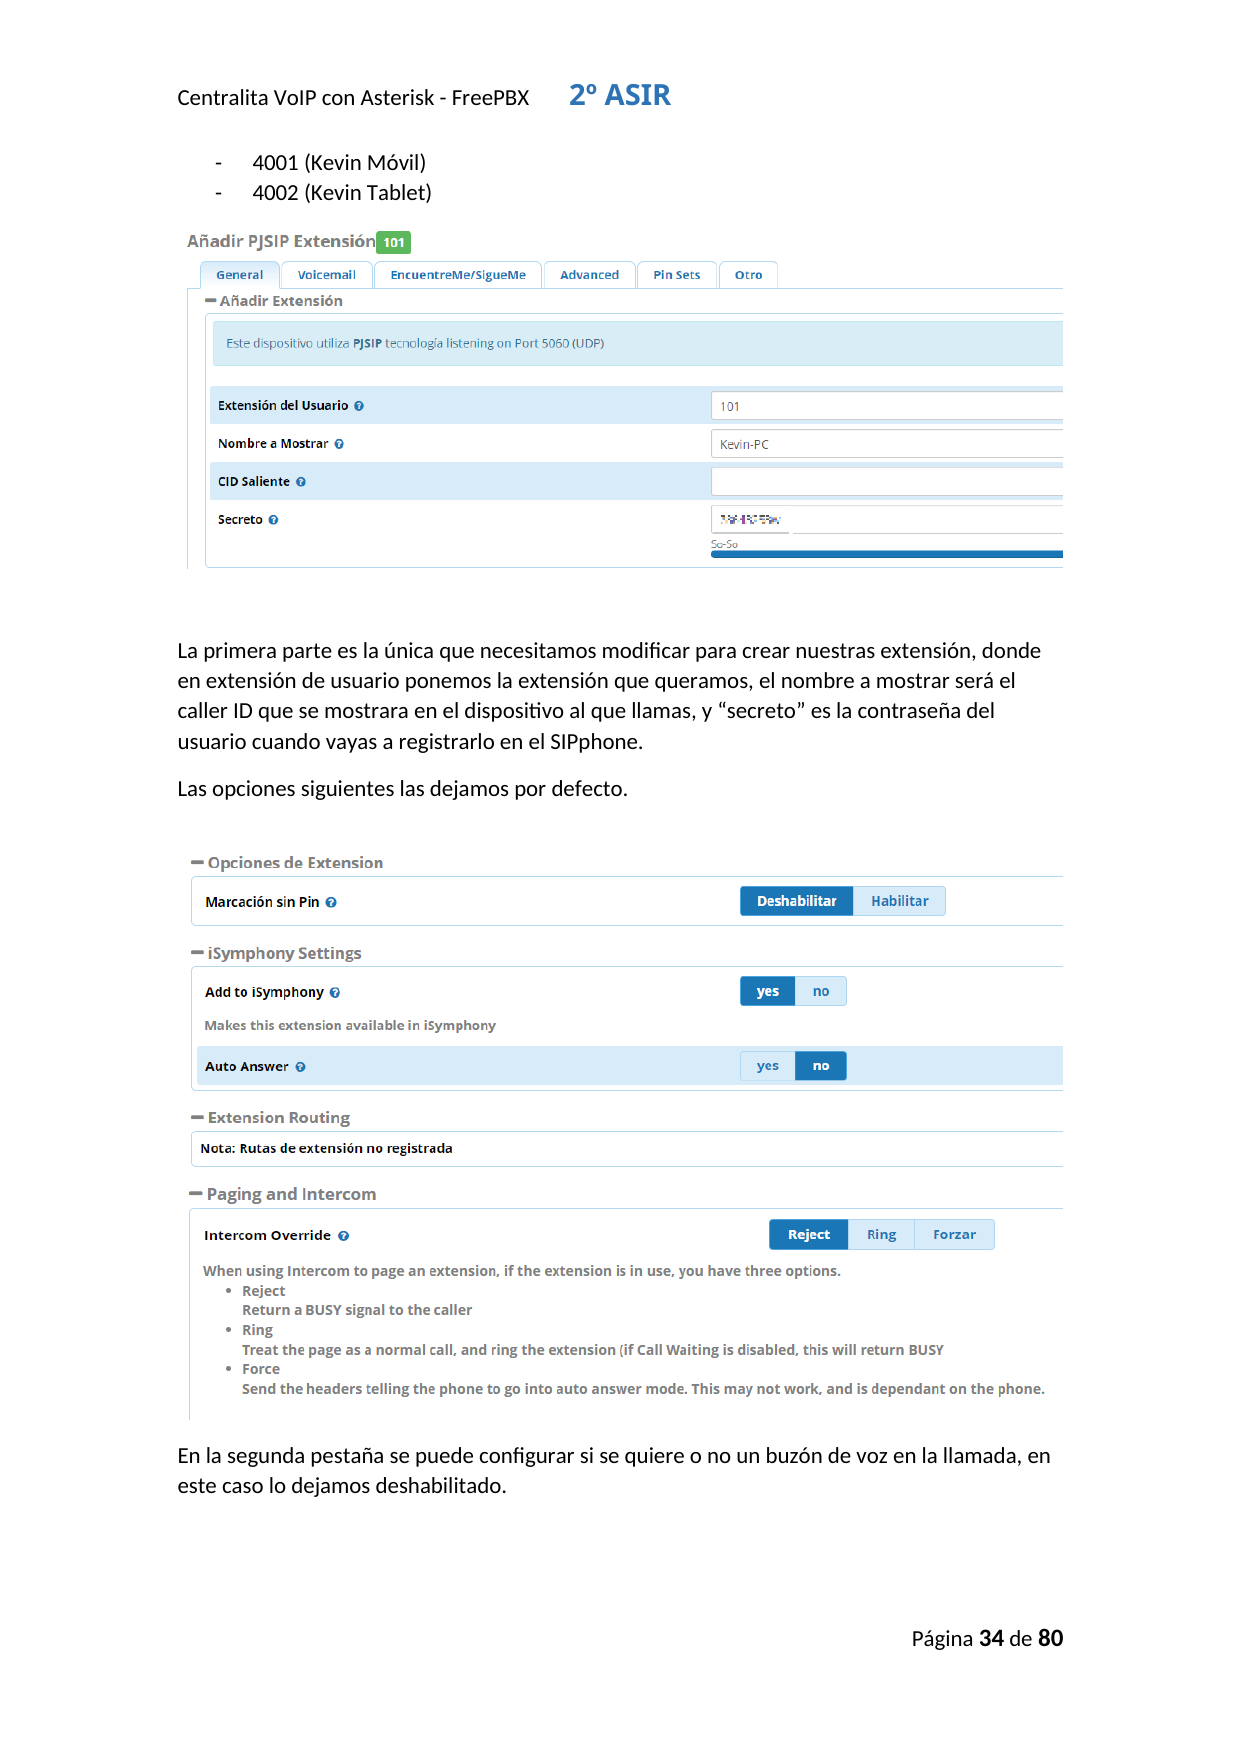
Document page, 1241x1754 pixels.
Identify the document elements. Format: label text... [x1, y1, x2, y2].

list 4002 (Kevin Tablet) [215, 178, 1063, 206]
text Las opciones siguientes las dejamos por defecto. [177, 774, 1063, 802]
text En la segunda pestaña se puede configurar si se quiere o no un buzón de voz en la llamada, en este caso lo dejamos deshabilitado. [177, 1420, 1063, 1499]
text La primera parte es la única que necesitamos modificar para crear nuestras extensión, donde en extensión de usuario ponemos la extensión que queramos, el nombre a mostrar será el caller ID que se mostrara en el dispositivo al que llamas, y “secreto” es la contraseña del usuario cuando vayas a registrarlo en el SIPphone. [177, 636, 1063, 755]
list 4001 (Kevin Móvil) [215, 148, 1063, 176]
picture [177, 229, 1063, 569]
picture [177, 841, 1063, 1420]
